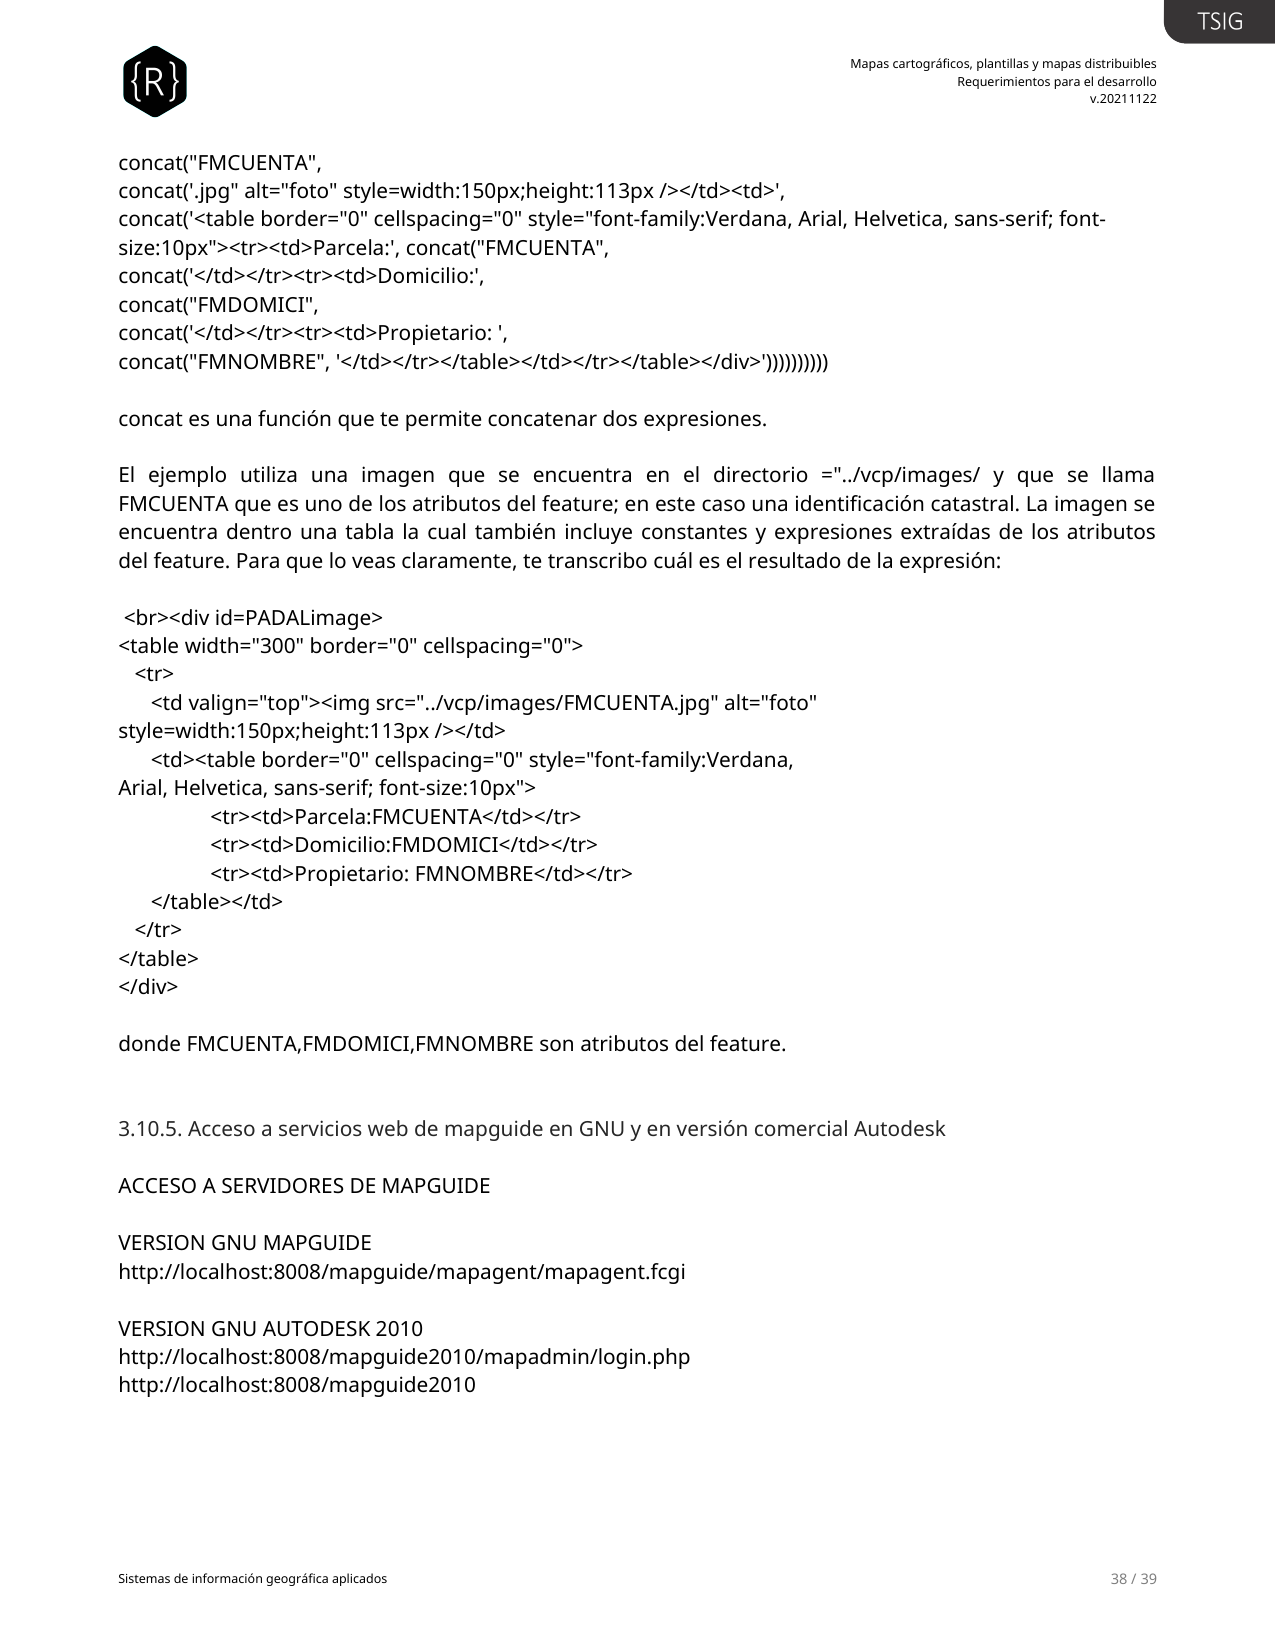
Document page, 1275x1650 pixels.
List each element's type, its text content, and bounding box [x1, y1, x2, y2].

text Arial, Helvetica, sans-serif; font-size:10px"> [118, 773, 1157, 802]
text concat('</td></tr><tr><td>Propietario: ', [118, 318, 1157, 347]
text http://localhost:8008/mapguide2010/mapadmin/login.php [118, 1342, 1157, 1371]
text concat("FMNOMBRE", '</td></tr></table></td></tr></table></div>')))))))))) [118, 347, 1157, 375]
text <table width="300" border="0" cellspacing="0"> [118, 631, 1157, 659]
text <tr><td>Parcela:FMCUENTA</td></tr> [118, 802, 1157, 830]
text donde FMCUENTA,FMDOMICI,FMNOMBRE son atributos del feature. [118, 1029, 1157, 1058]
text <tr><td>Propietario: FMNOMBRE</td></tr> [118, 859, 1157, 887]
text http://localhost:8008/mapguide2010 [118, 1371, 1157, 1399]
text http://localhost:8008/mapguide/mapagent/mapagent.fcgi [118, 1257, 1157, 1285]
text <br><div id=PADALimage> [118, 603, 1157, 631]
picture [1163, 0, 1275, 44]
picture [118, 44, 192, 119]
text concat("FMCUENTA", [118, 148, 1157, 176]
text ACCESO A SERVIDORES DE MAPGUIDE [118, 1171, 1157, 1200]
text <td><table border="0" cellspacing="0" style="font-family:Verdana, [118, 745, 1157, 773]
text <td valign="top"><img src="../vcp/images/FMCUENTA.jpg" alt="foto" [118, 688, 1157, 716]
text </tr> [118, 916, 1157, 944]
text concat('</td></tr><tr><td>Domicilio:', [118, 261, 1157, 290]
text concat es una función que te permite concatenar dos expresiones. [118, 404, 1157, 432]
text </table></td> [118, 887, 1157, 916]
text El ejemplo utiliza una imagen que se encuentra en el directorio ="../vcp/images/ y que se llama FMCUENTA que es uno de los atributos del feature; en este caso una identificación catastral. La imagen se encuentra dentro una tabla la cual también incluye constantes y expresiones extraídas de los atributos del feature. Para que lo veas claramente, te transcribo cuál es el resultado de la expresión: [118, 461, 1157, 574]
text concat('.jpg" alt="foto" style=width:150px;height:113px /></td><td>', [118, 176, 1157, 204]
text VERSION GNU MAPGUIDE [118, 1228, 1157, 1257]
text </table> [118, 944, 1157, 972]
text style=width:150px;height:113px /></td> [118, 716, 1157, 745]
text <tr> [118, 659, 1157, 688]
subtitle 3.10.5. Acceso a servicios web de mapguide en GNU y en versión comercial Autodesk [118, 1114, 1157, 1143]
text concat("FMDOMICI", [118, 290, 1157, 318]
text concat('<table border="0" cellspacing="0" style="font-family:Verdana, Arial, Helvetica, sans-serif; font-size:10px"><tr><td>Parcela:', concat("FMCUENTA", [118, 204, 1157, 261]
text </div> [118, 972, 1157, 1001]
text VERSION GNU AUTODESK 2010 [118, 1314, 1157, 1342]
text <tr><td>Domicilio:FMDOMICI</td></tr> [118, 830, 1157, 859]
